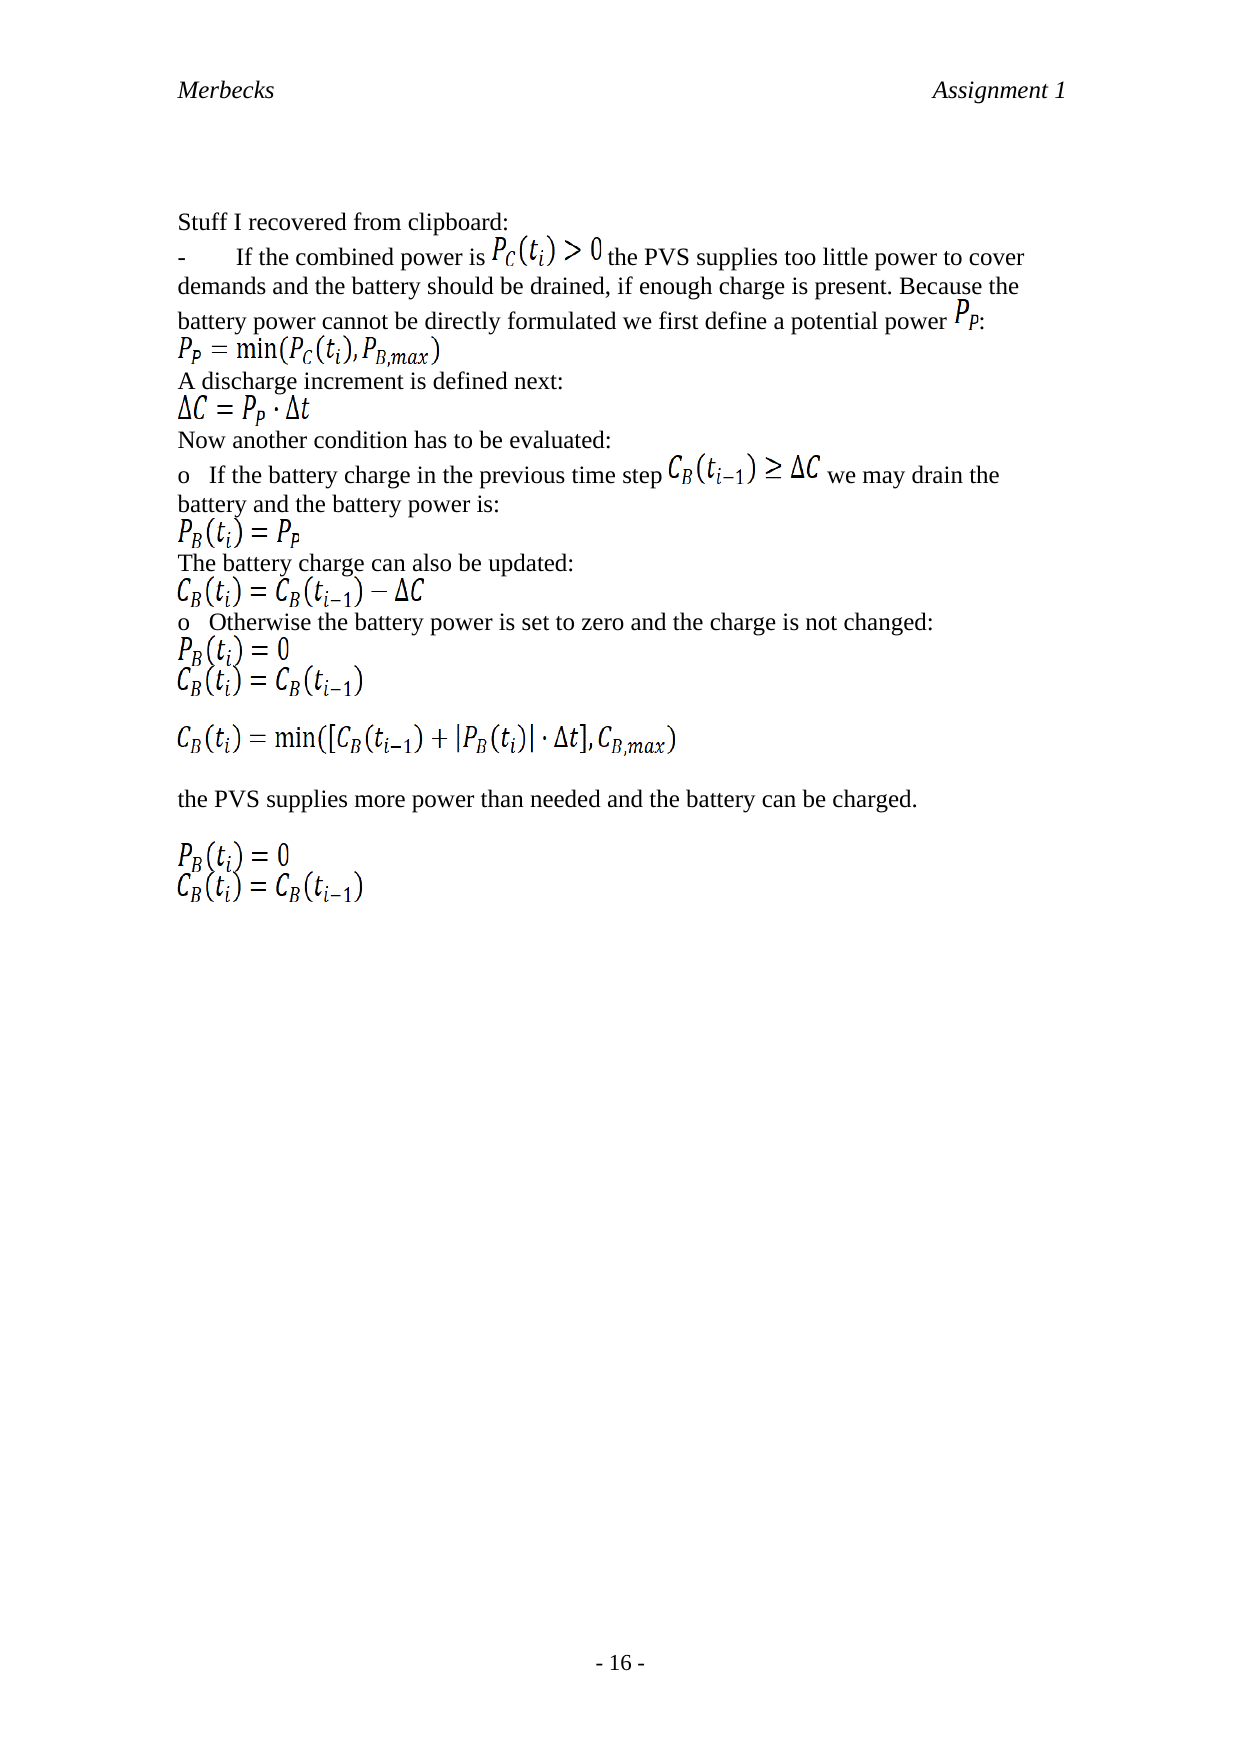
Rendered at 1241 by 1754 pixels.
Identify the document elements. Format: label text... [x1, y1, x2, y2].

text - If the combined power is the PVS supplies too little power to cover demands and the battery should be drained, if enough charge is present. Because the battery power cannot be directly formulated we first define a potential power : [177, 236, 1063, 335]
picture [177, 335, 440, 367]
text o If the battery charge in the previous time step we may drain the battery and the battery power is: [177, 454, 1063, 518]
picture [177, 724, 676, 756]
text the PVS supplies more power than needed and the battery can be charged. [177, 784, 1063, 813]
text The battery charge can also be updated: [177, 548, 1063, 577]
text Now another condition has to be evaluated: [177, 425, 1063, 454]
picture [953, 299, 979, 330]
text Stuff I recovered from clipboard: [177, 207, 1063, 236]
picture [177, 518, 299, 548]
picture [177, 841, 363, 902]
picture [491, 235, 602, 266]
text o Otherwise the battery power is set to zero and the charge is not changed: [177, 607, 1063, 636]
picture [668, 453, 821, 484]
picture [177, 635, 363, 696]
picture [177, 576, 424, 607]
picture [177, 395, 310, 426]
text A discharge increment is defined next: [177, 366, 1063, 395]
